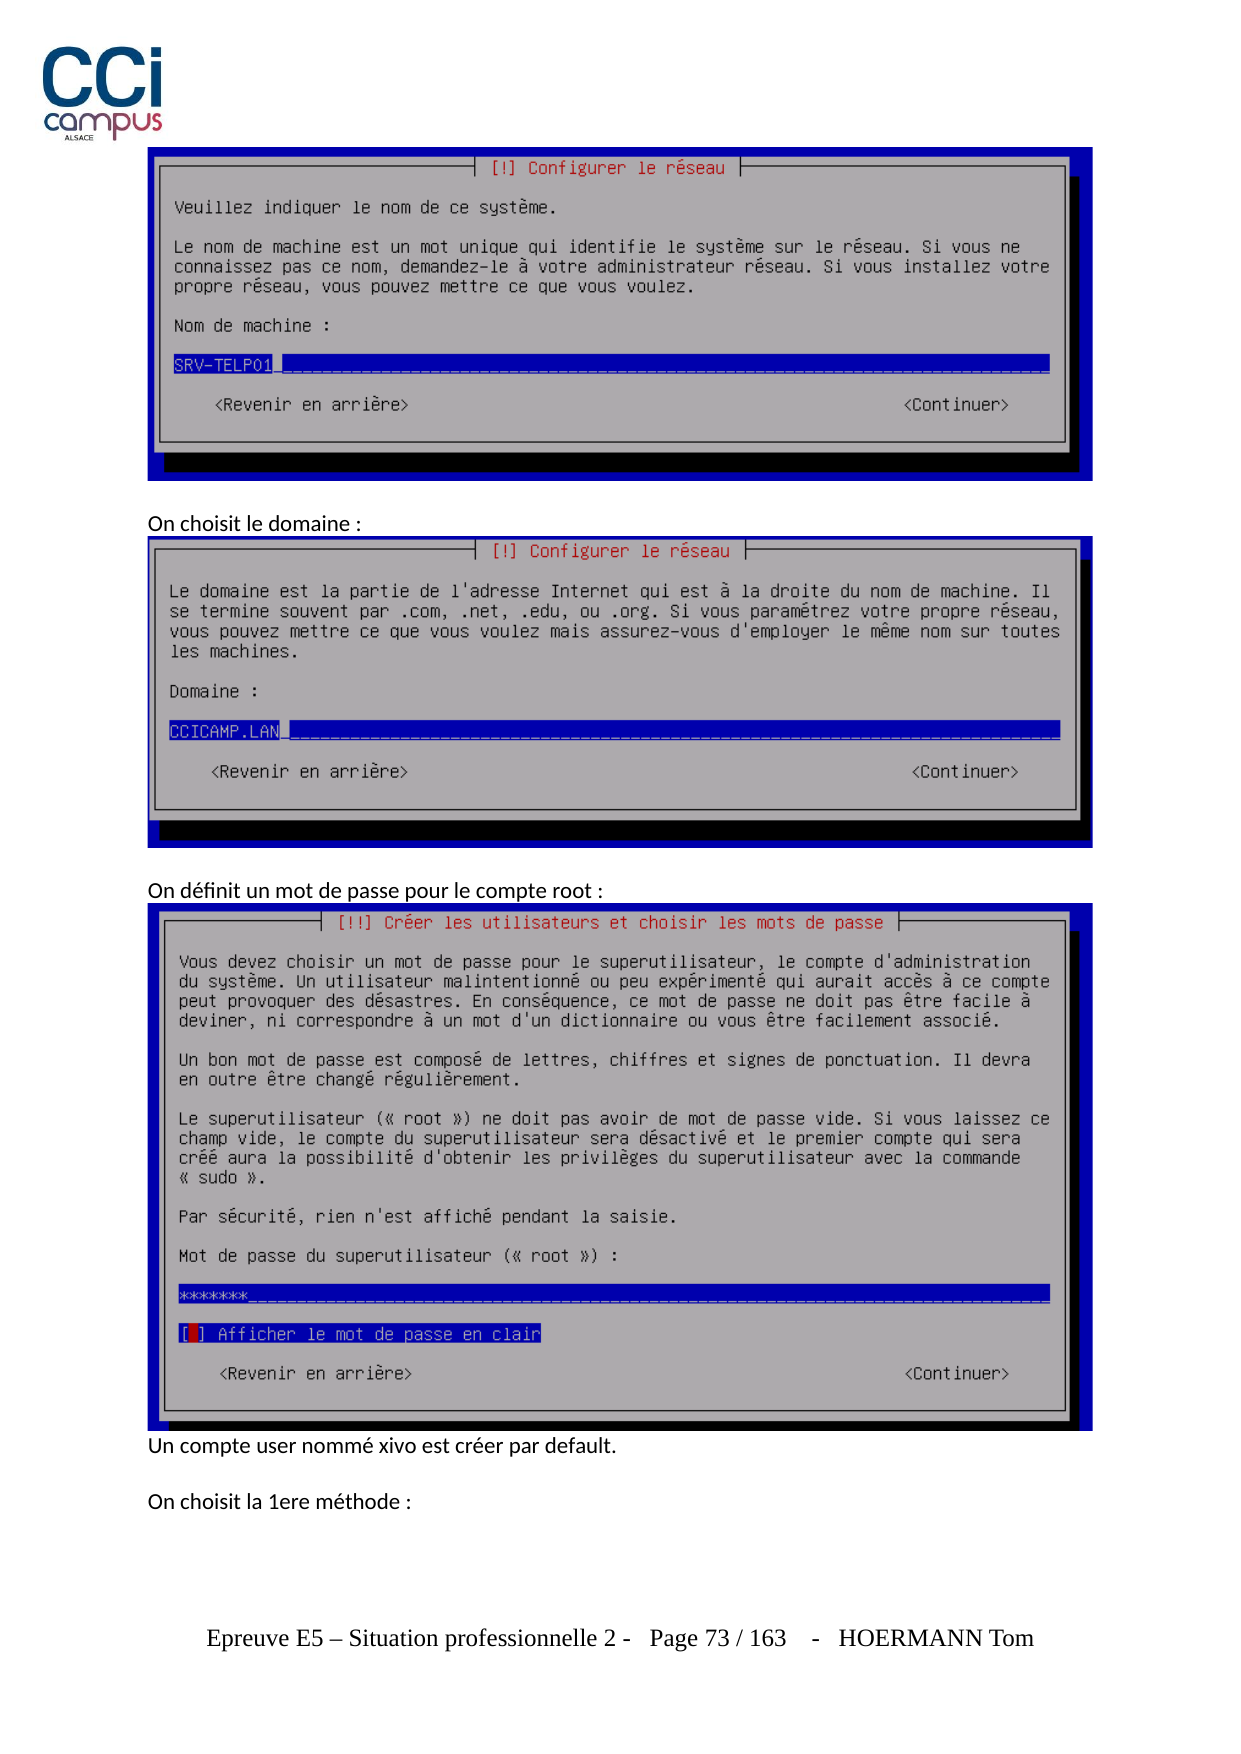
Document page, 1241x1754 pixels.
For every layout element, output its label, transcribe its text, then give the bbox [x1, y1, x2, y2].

text On choisit la 1ere méthode : [148, 1487, 1093, 1515]
text On choisit le domaine : [148, 509, 1093, 536]
text Un compte user nommé xivo est créer par default. [148, 1431, 1093, 1459]
picture [35, 26, 1093, 481]
picture [147, 903, 1093, 1431]
picture [147, 536, 1093, 848]
text On définit un mot de passe pour le compte root : [148, 876, 1093, 903]
